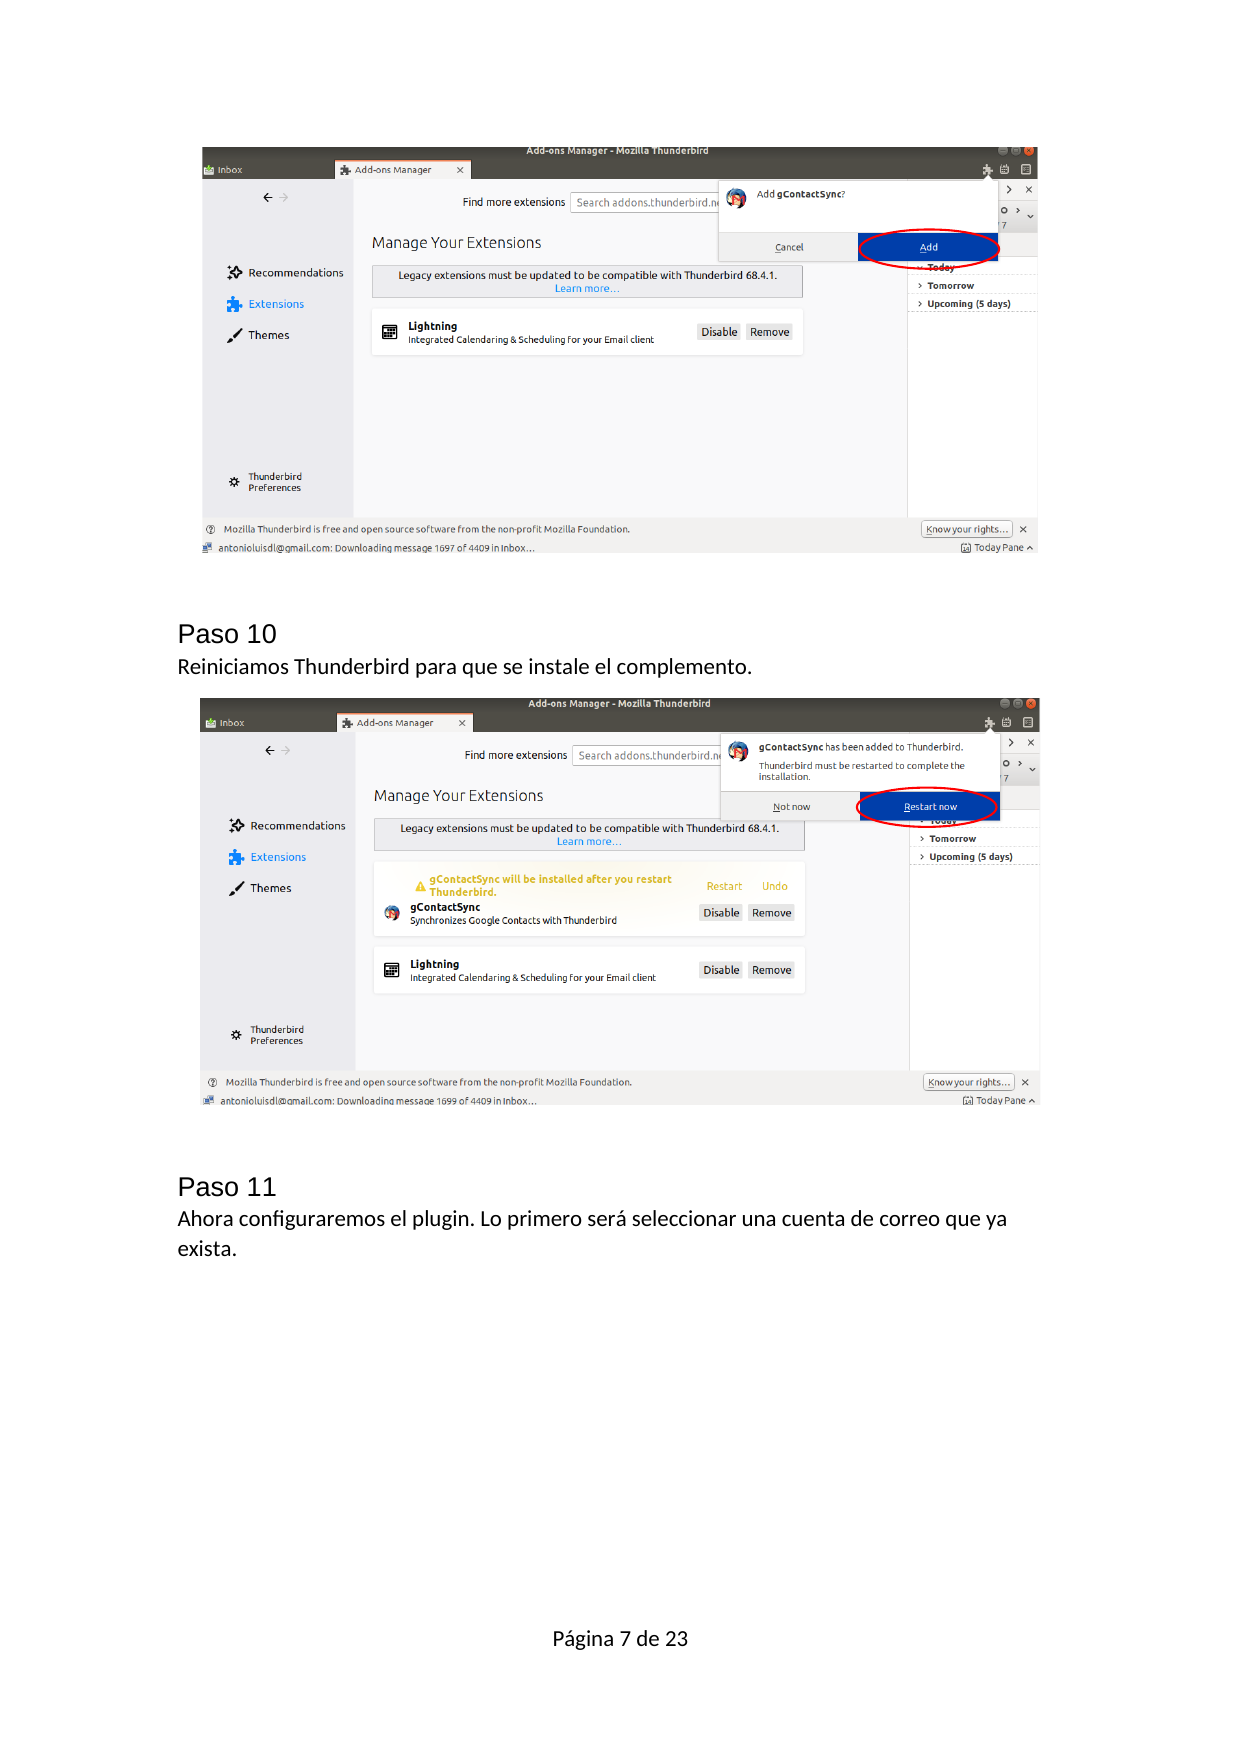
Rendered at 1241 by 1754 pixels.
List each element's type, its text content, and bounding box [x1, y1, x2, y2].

subtitle Paso 11 [177, 1171, 1063, 1202]
picture [200, 698, 1041, 1105]
picture [202, 147, 1038, 553]
text Ahora configuraremos el plugin. Lo primero será seleccionar una cuenta de correo que ya exista. [177, 1204, 1063, 1263]
subtitle Paso 10 [177, 618, 1063, 649]
text Reiniciamos Thunderbird para que se instale el complemento. [177, 652, 1063, 680]
